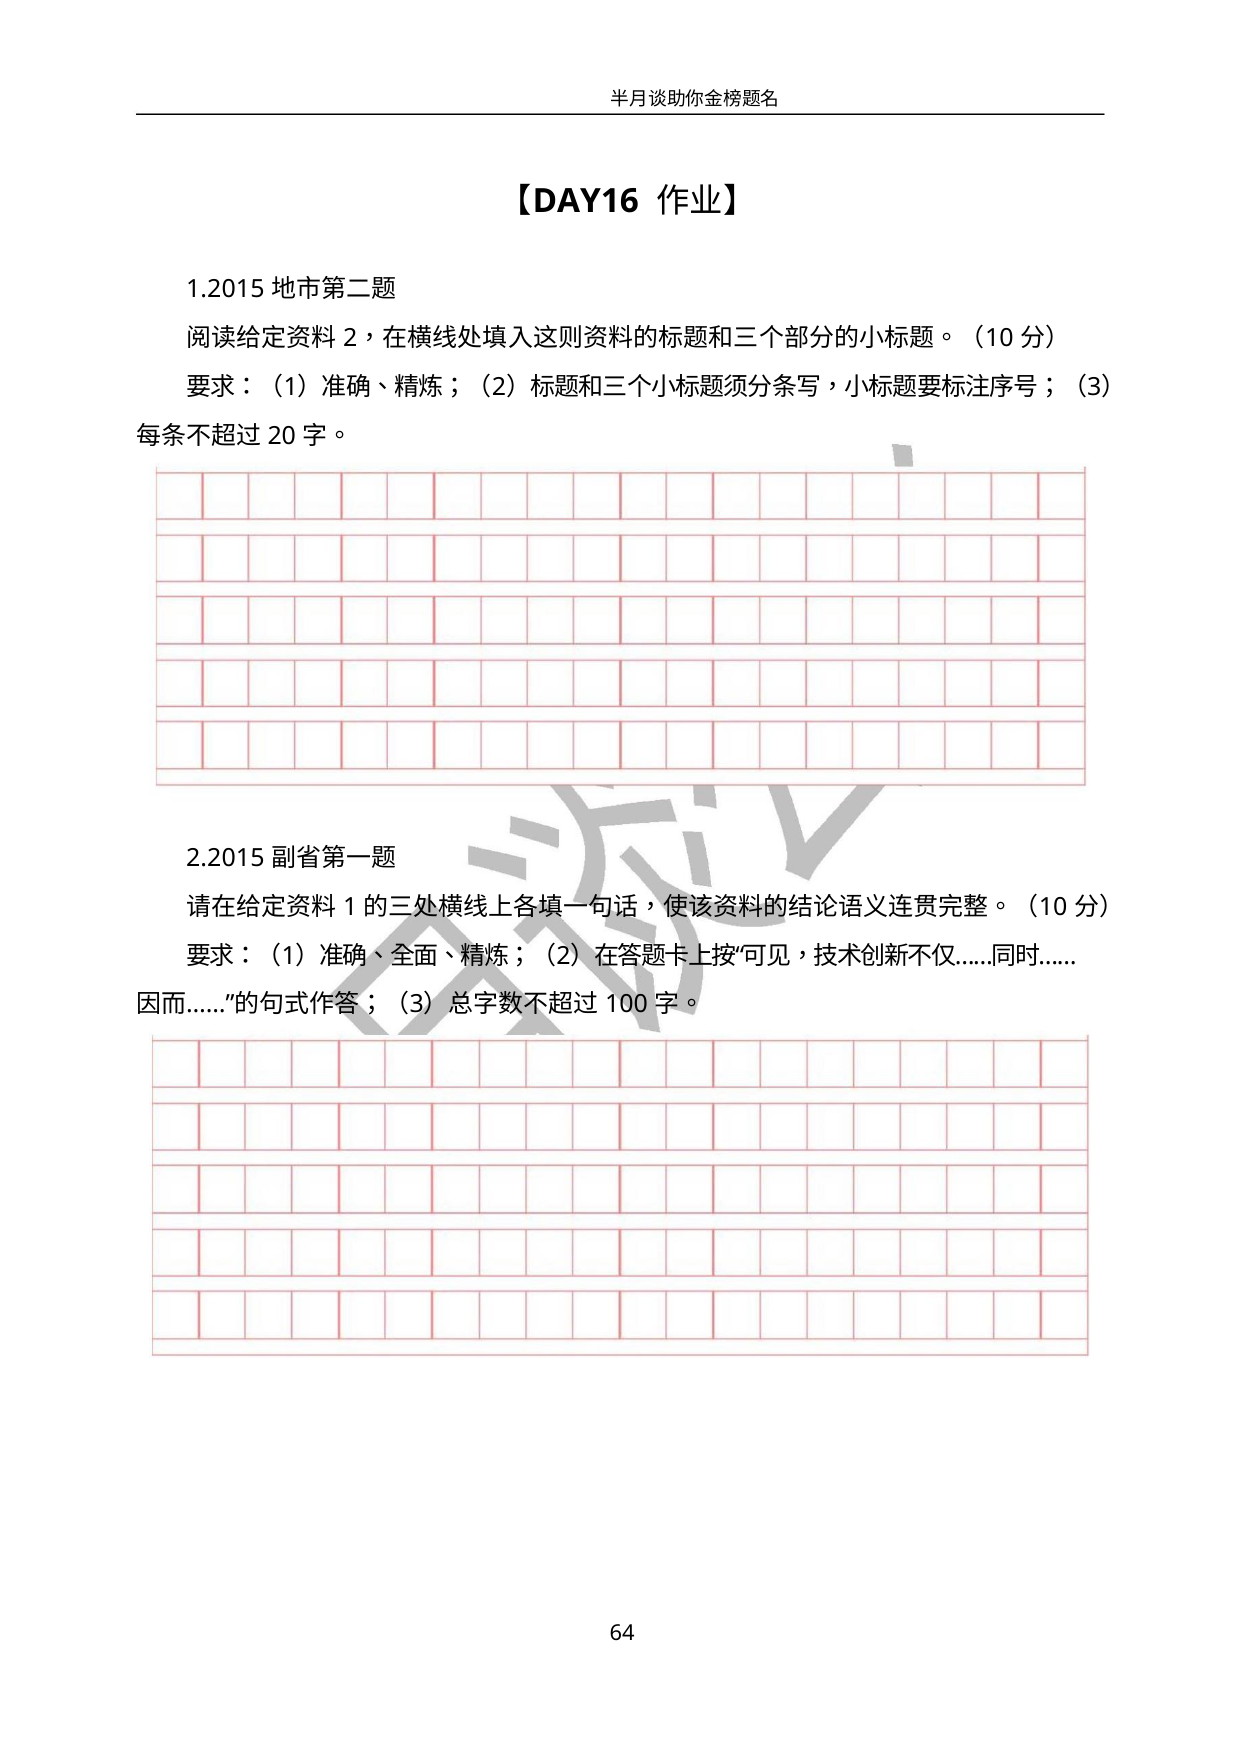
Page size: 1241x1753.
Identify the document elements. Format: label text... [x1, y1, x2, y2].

text 64 [609, 1621, 1217, 1646]
text 每条不超过 20 字。 [136, 423, 1217, 449]
text 因而……”的句式作答；（3）总字数不超过 100 字。 [136, 992, 1217, 1018]
text 【DAY16 作业】 [499, 182, 1217, 220]
text 2.2015 副省第一题 [186, 846, 1217, 872]
text 半月谈助你金榜题名 [536, 89, 1217, 109]
text 要求：（1）准确、全面、精炼；（2）在答题卡上按“可见，技术创新不仅……同时…… [186, 943, 1217, 969]
text 1.2015 地市第二题 [186, 277, 1217, 303]
text 阅读给定资料 2，在横线处填入这则资料的标题和三个部分的小标题。（10 分） [186, 326, 1217, 352]
picture [149, 449, 1091, 992]
text 请在给定资料 1 的三处横线上各填一句话，使该资料的结论语义连贯完整。（10 分） [186, 894, 1217, 921]
picture [133, 110, 1107, 117]
text 要求：（1）准确、精炼；（2）标题和三个小标题须分条写，小标题要标注序号；（3） [186, 374, 1217, 401]
picture [149, 1018, 1091, 1358]
